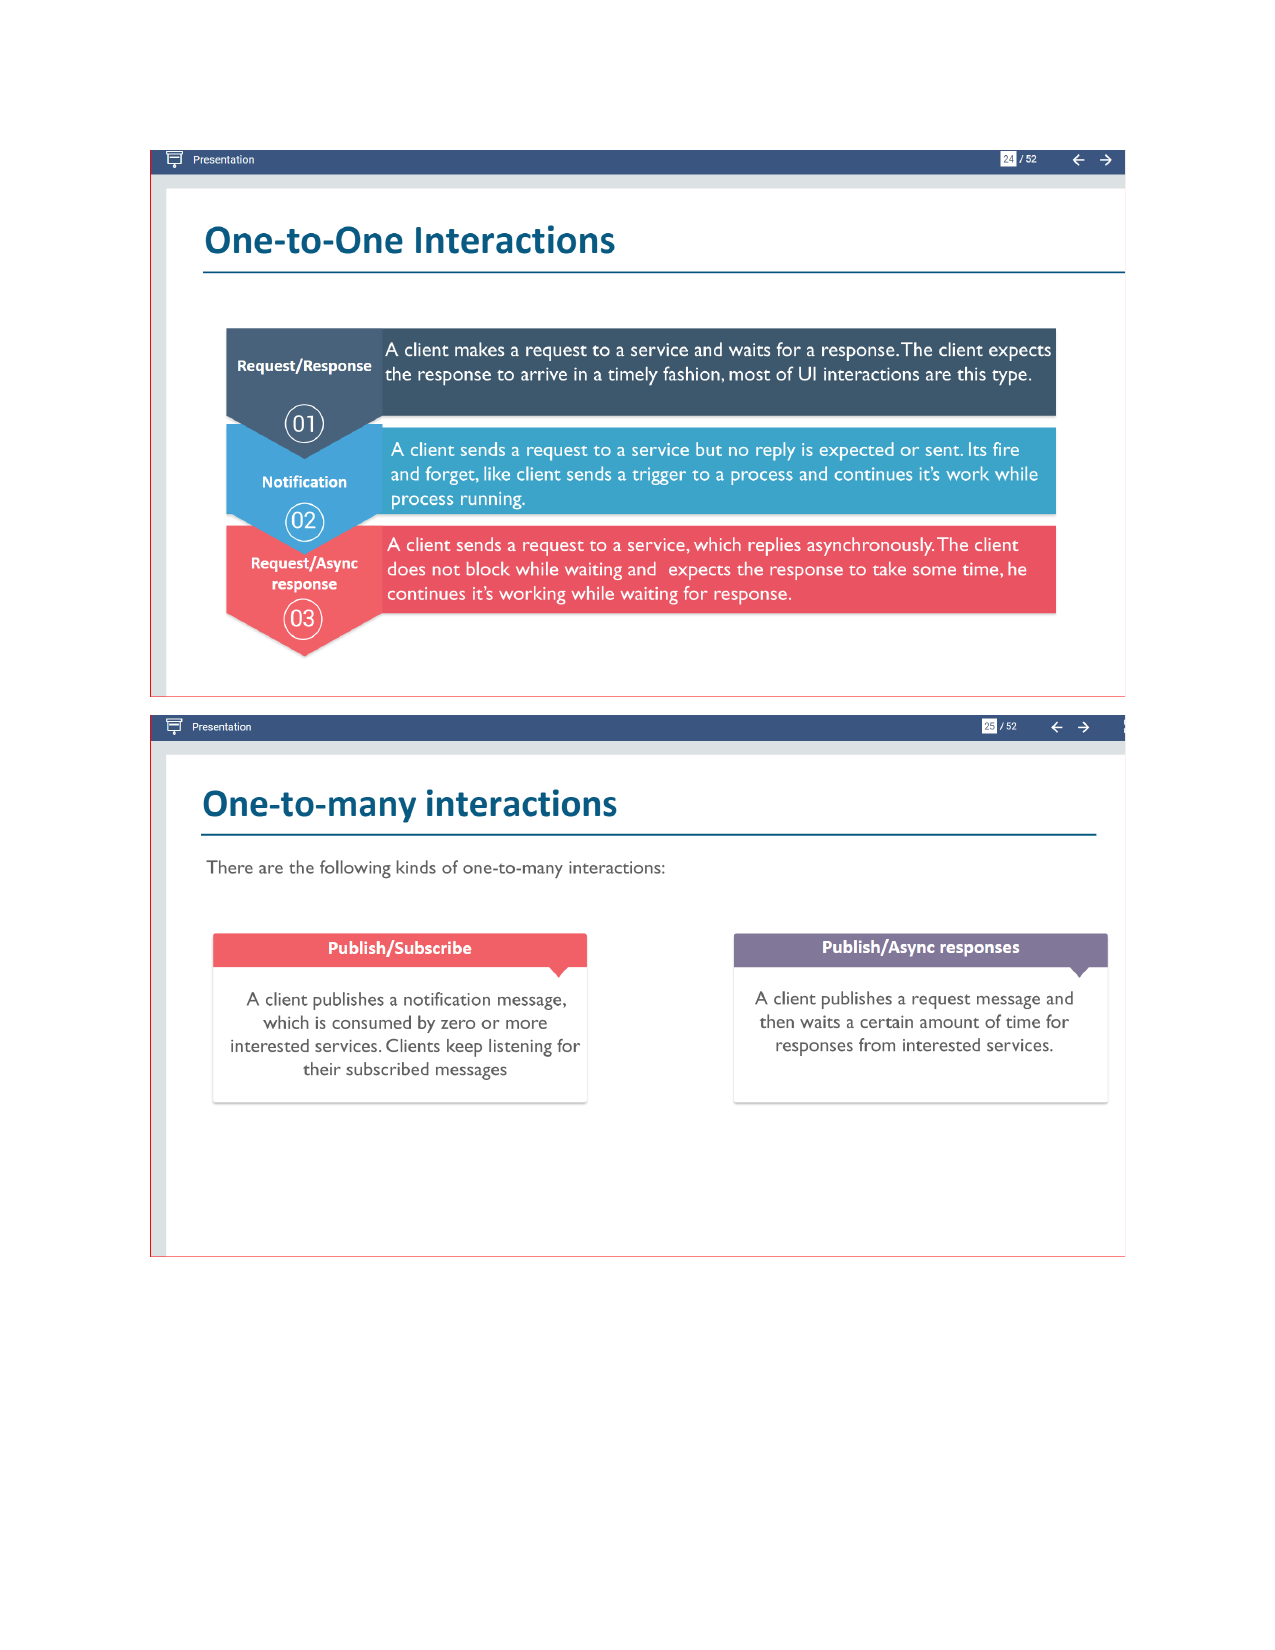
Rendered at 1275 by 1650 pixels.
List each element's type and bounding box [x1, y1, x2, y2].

picture [150, 715, 1125, 1257]
picture [150, 150, 1125, 697]
